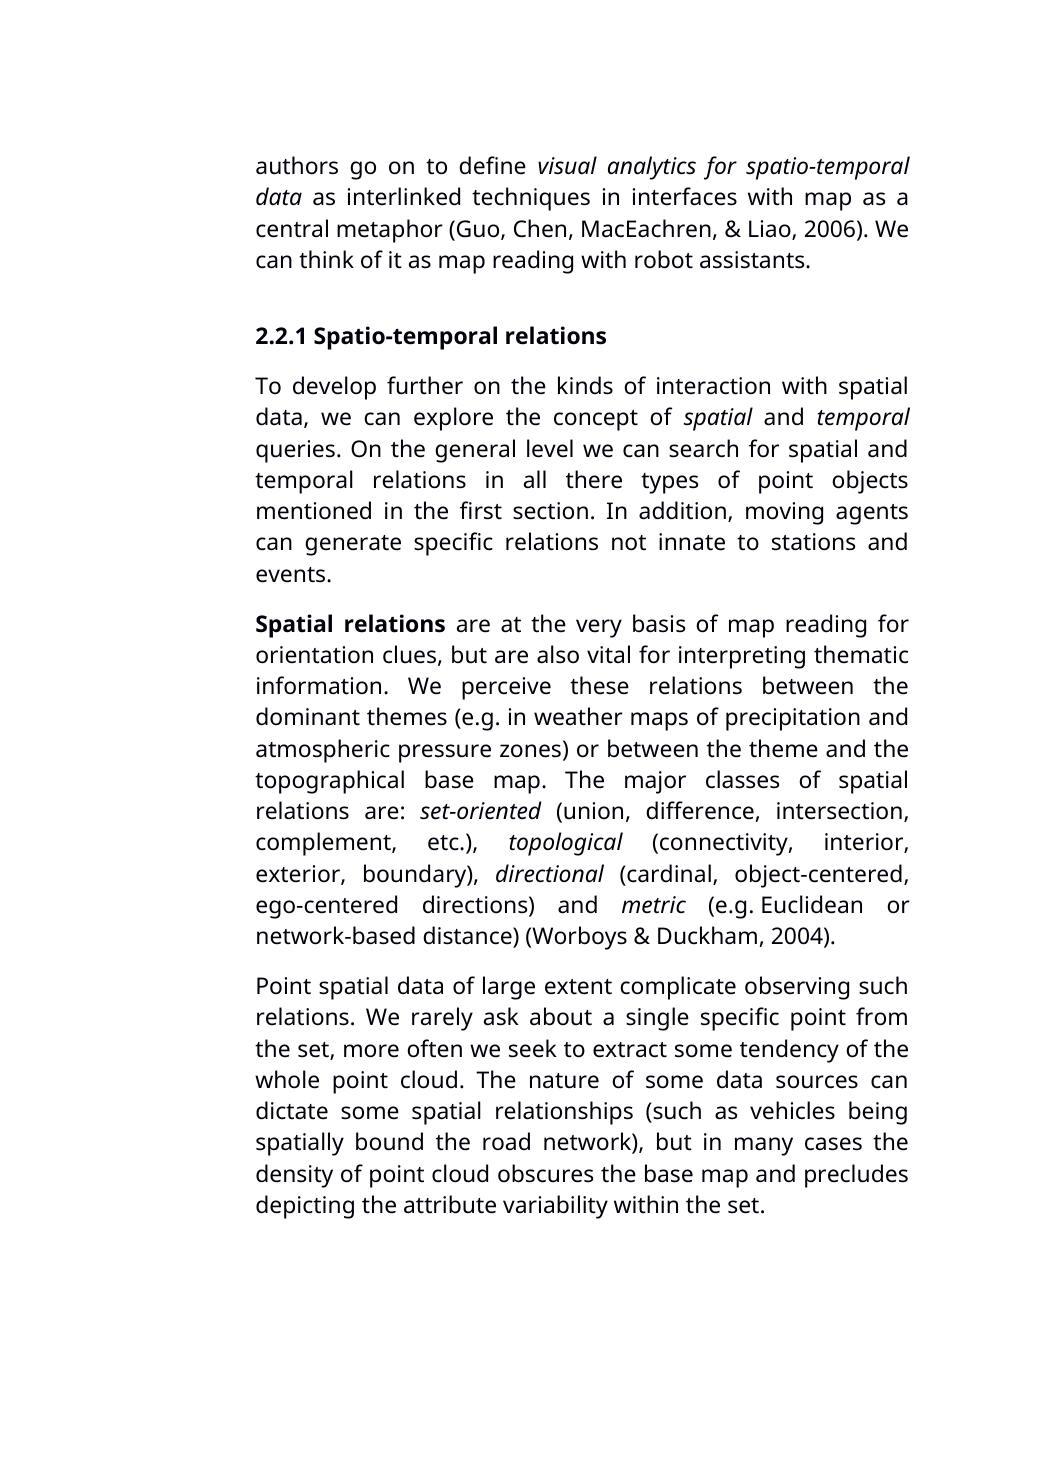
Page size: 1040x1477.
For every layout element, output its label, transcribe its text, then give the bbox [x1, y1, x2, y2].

text Point spatial data of large extent complicate observing such relations. We rarely ask about a single specific point from the set, more often we seek to extract some tendency of the whole point cloud. The nature of some data sources can dictate some spatial relationships (such as vehicles being spatially bound the road network), but in many cases the density of point cloud obscures the base map and precludes depicting the attribute variability within the set. [255, 970, 910, 1220]
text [255, 150, 910, 275]
subtitle 2.2.1 Spatio-temporal relations [255, 320, 910, 351]
text Spatial relations are at the very basis of map reading for orientation clues, but are also vital for interpreting thematic information. We perceive these relations between the dominant themes (e.g. in weather maps of precipitation and atmospheric pressure zones) or between the theme and the topographical base map. The major classes of spatial relations are: set-oriented (union, difference, intersection, complement, etc.), topological (connectivity, interior, exterior, boundary), directional (cardinal, object-centered, ego-centered directions) and metric (e.g. Euclidean or network-based distance) (Worboys & Duckham, 2004). [255, 607, 910, 951]
text To develop further on the kinds of interaction with spatial data, we can explore the concept of spatial and temporal queries. On the general level we can search for spatial and temporal relations in all there types of point objects mentioned in the first section. In addition, moving agents can generate specific relations not innate to stations and events. [255, 370, 910, 589]
